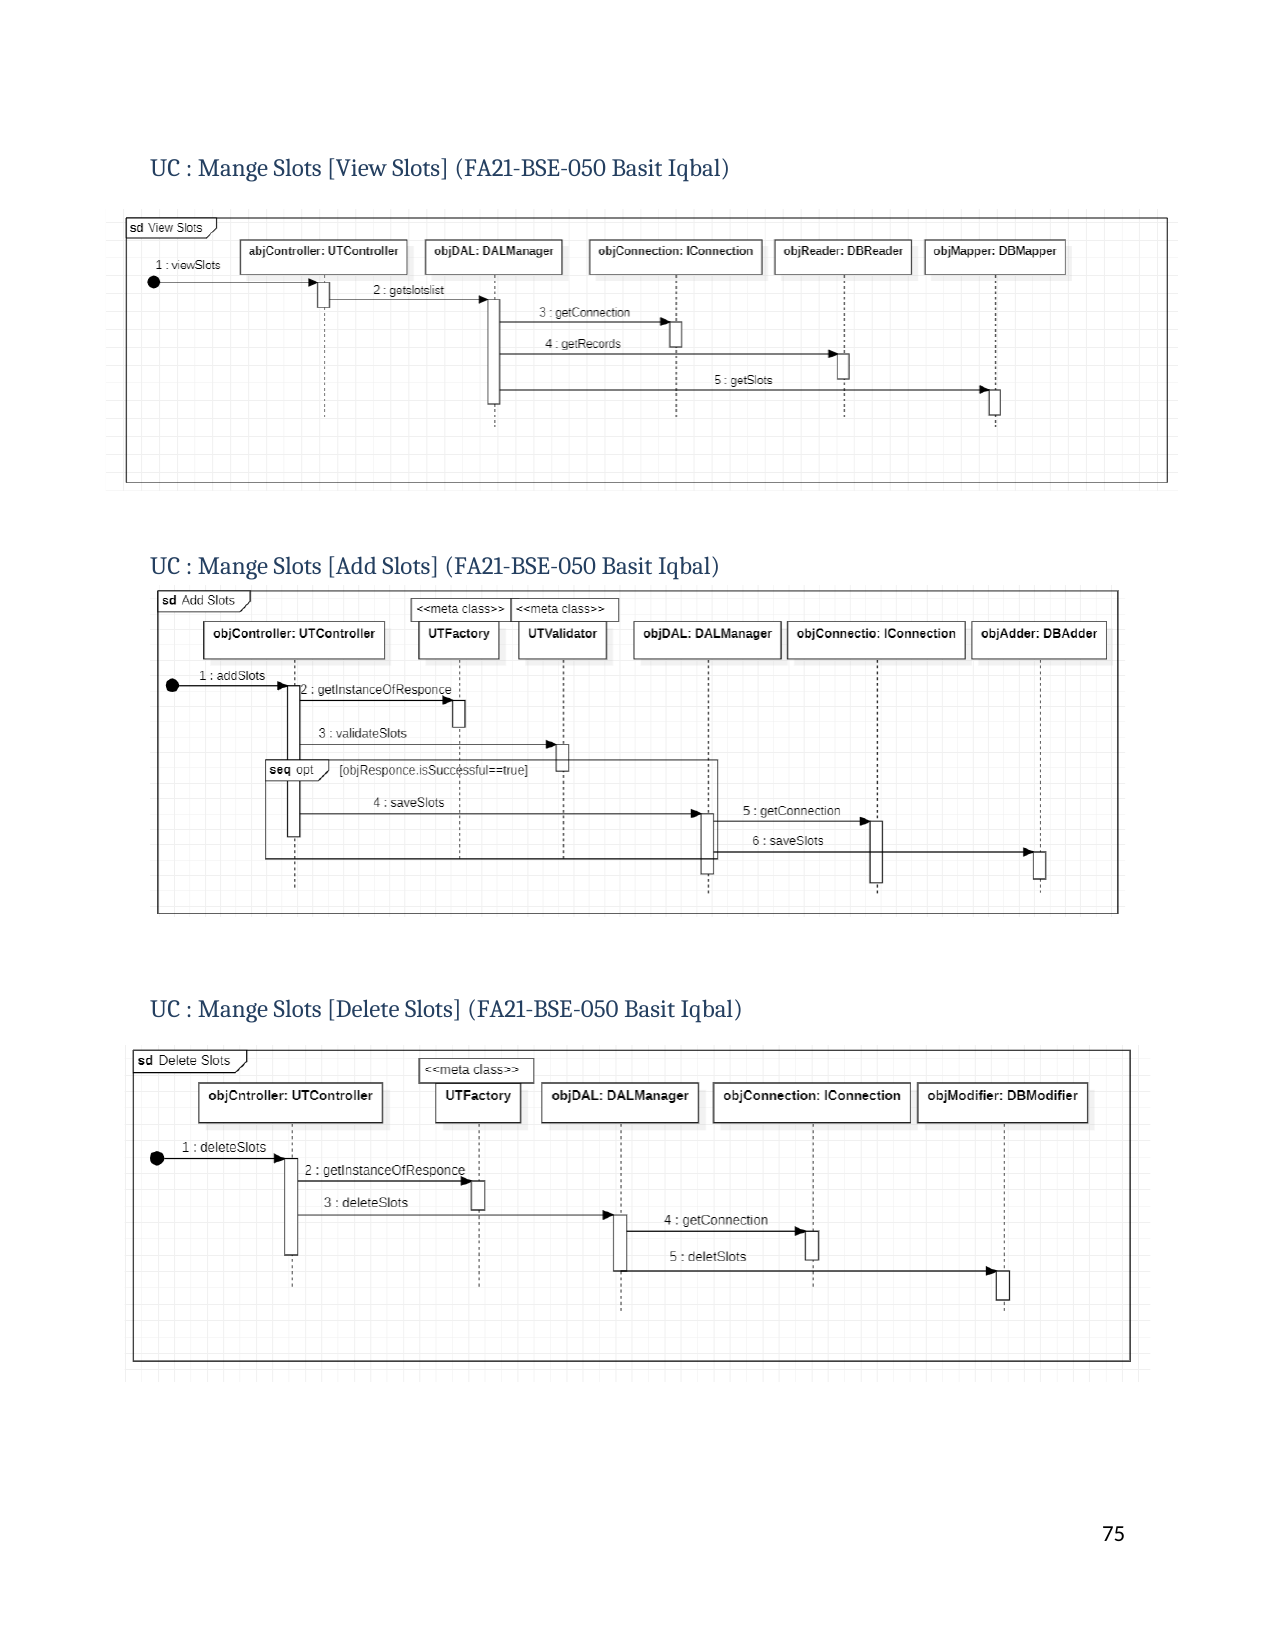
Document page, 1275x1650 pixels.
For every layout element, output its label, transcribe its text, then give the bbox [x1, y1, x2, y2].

subtitle UC : Mange Slots [View Slots] (FA21-BSE-050 Basit Iqbal) [150, 154, 1125, 183]
subtitle UC : Mange Slots [Delete Slots] (FA21-BSE-050 Basit Iqbal) [150, 994, 1125, 1023]
subtitle UC : Mange Slots [Add Slots] (FA21-BSE-050 Basit Iqbal) [150, 552, 1125, 581]
picture [124, 1045, 1151, 1382]
picture [105, 209, 1178, 491]
picture [150, 585, 1125, 917]
